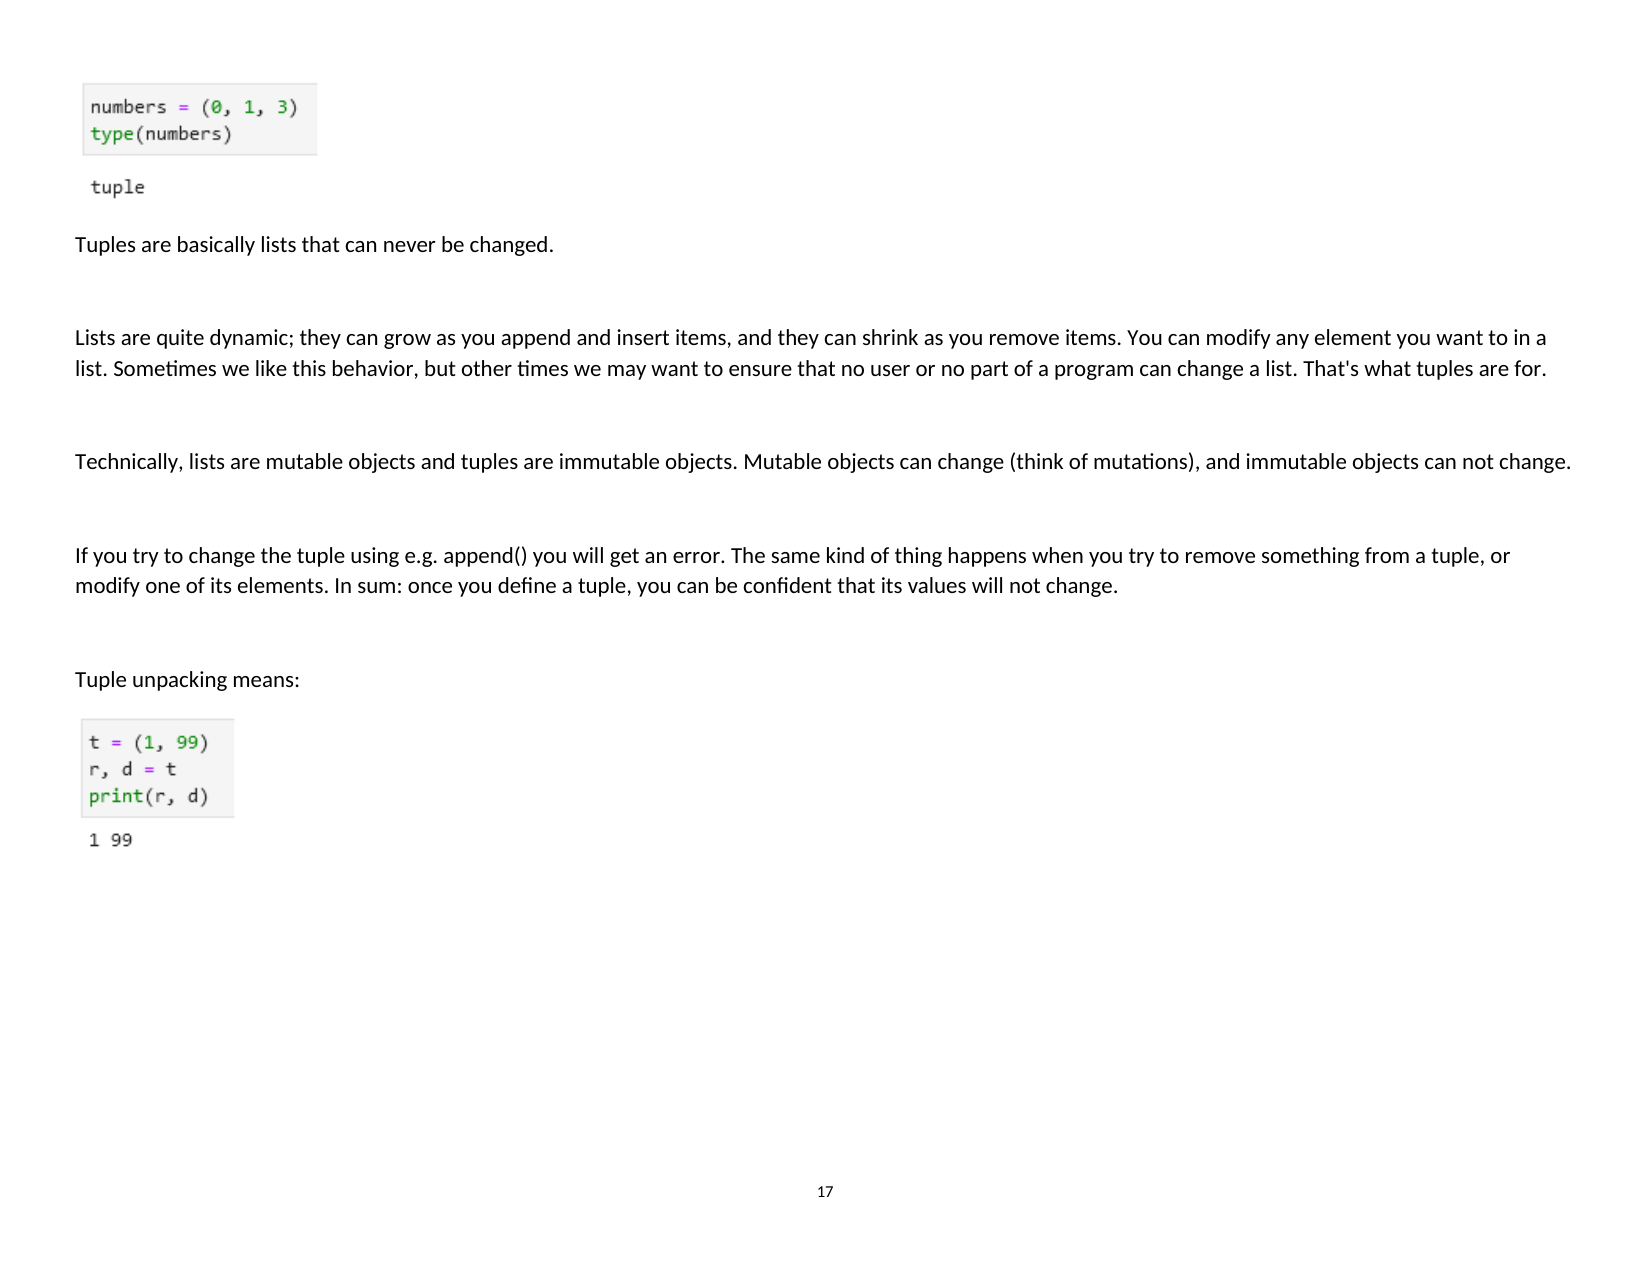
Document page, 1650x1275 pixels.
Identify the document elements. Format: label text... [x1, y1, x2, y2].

text Lists are quite dynamic; they can grow as you append and insert items, and they can shrink as you remove items. You can modify any element you want to in a list. Sometimes we like this behavior, but other times we may want to ensure that no user or no part of a program can change a list. That's what tuples are for. [75, 323, 1575, 382]
text If you try to change the tuple using e.g. append() you will get an error. The same kind of thing happens when you try to remove something from a tuple, or modify one of its elements. In sum: once you define a tuple, you can be confident that its values will not change. [75, 541, 1575, 599]
text Tuple unpacking means: [75, 665, 1575, 693]
text Tuples are basically lists that can never be changed. [75, 230, 1575, 258]
text Technically, lists are mutable objects and tuples are immutable objects. Mutable objects can change (think of mutations), and immutable objects can not change. [75, 447, 1575, 476]
picture [75, 712, 235, 856]
picture [75, 75, 318, 211]
